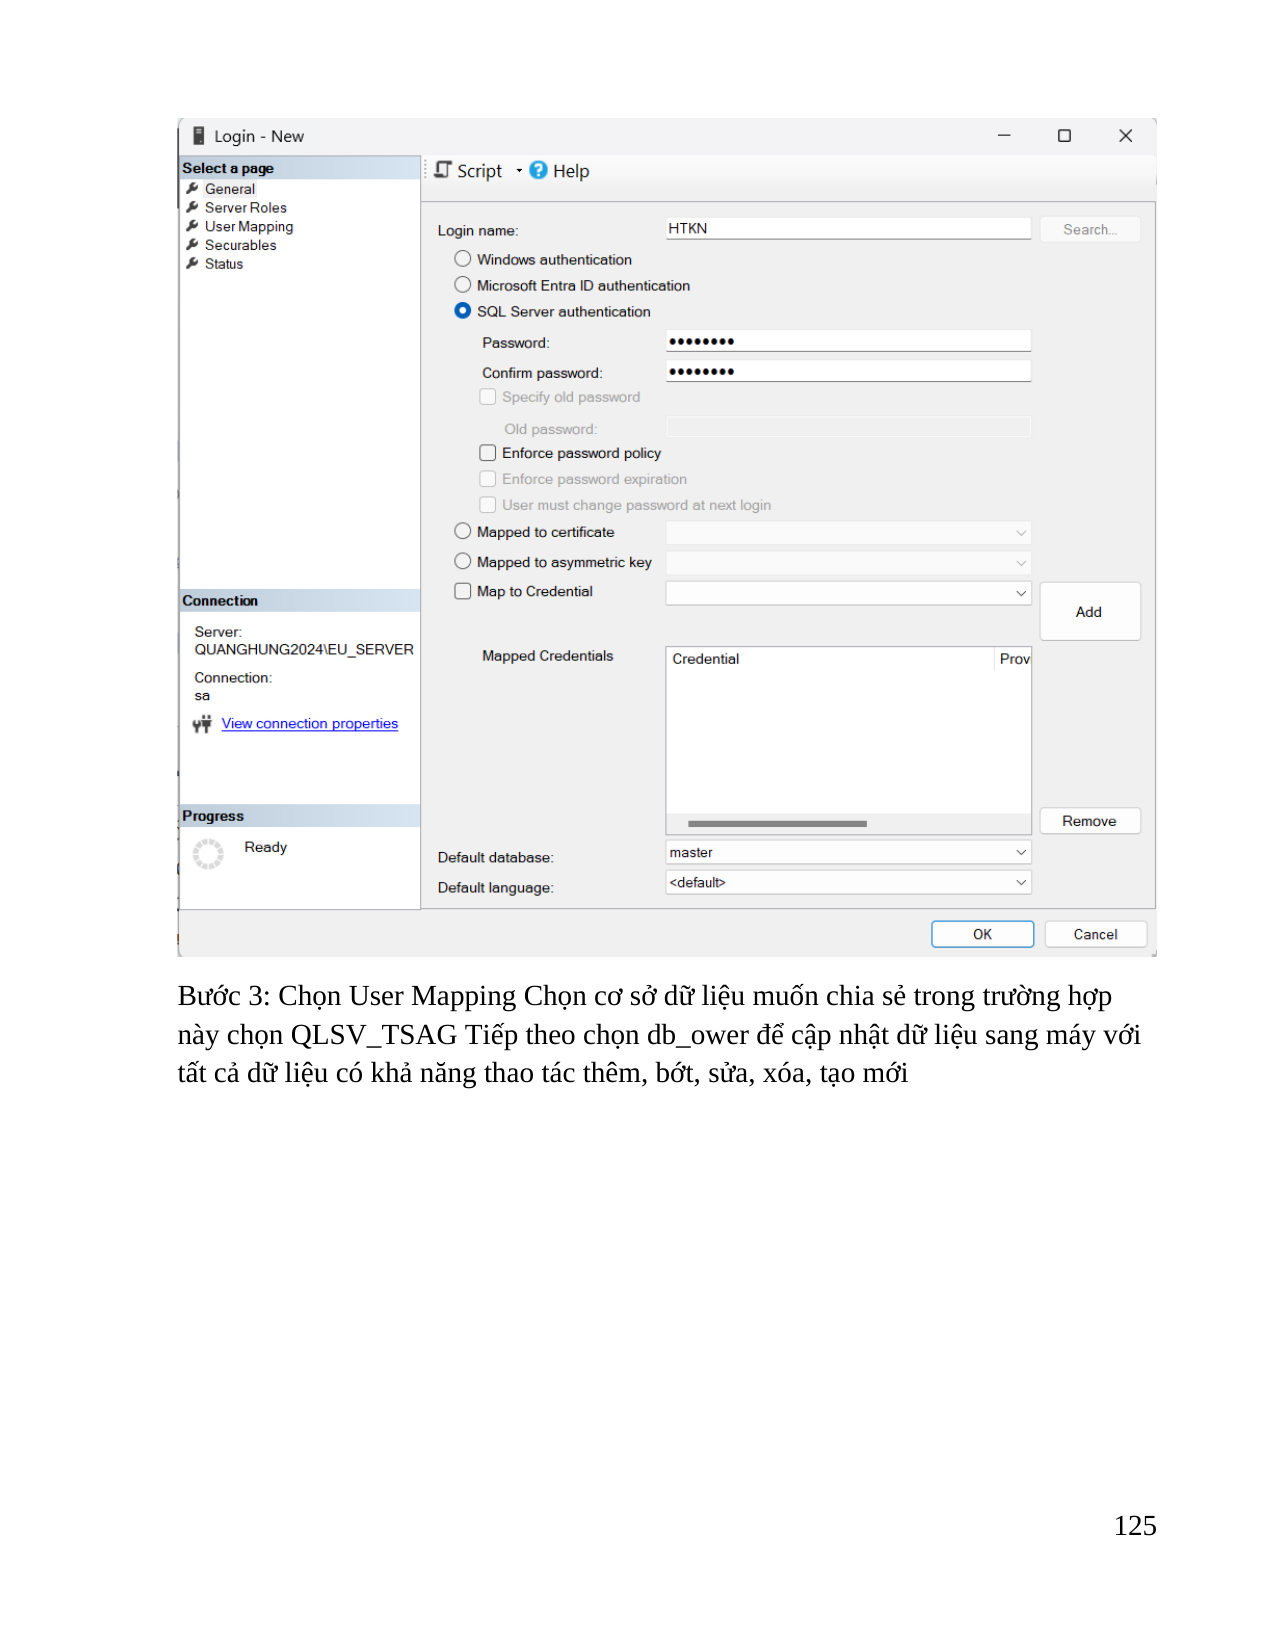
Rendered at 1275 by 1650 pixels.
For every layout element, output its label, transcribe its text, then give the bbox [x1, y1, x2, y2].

text Bước 3: Chọn User Mapping Chọn cơ sở dữ liệu muốn chia sẻ trong trường hợp này chọn QLSV_TSAG Tiếp theo chọn db_ower để cập nhật dữ liệu sang máy với tất cả dữ liệu có khả năng thao tác thêm, bớt, sửa, xóa, tạo mới [177, 978, 1157, 1089]
picture [177, 118, 1157, 957]
